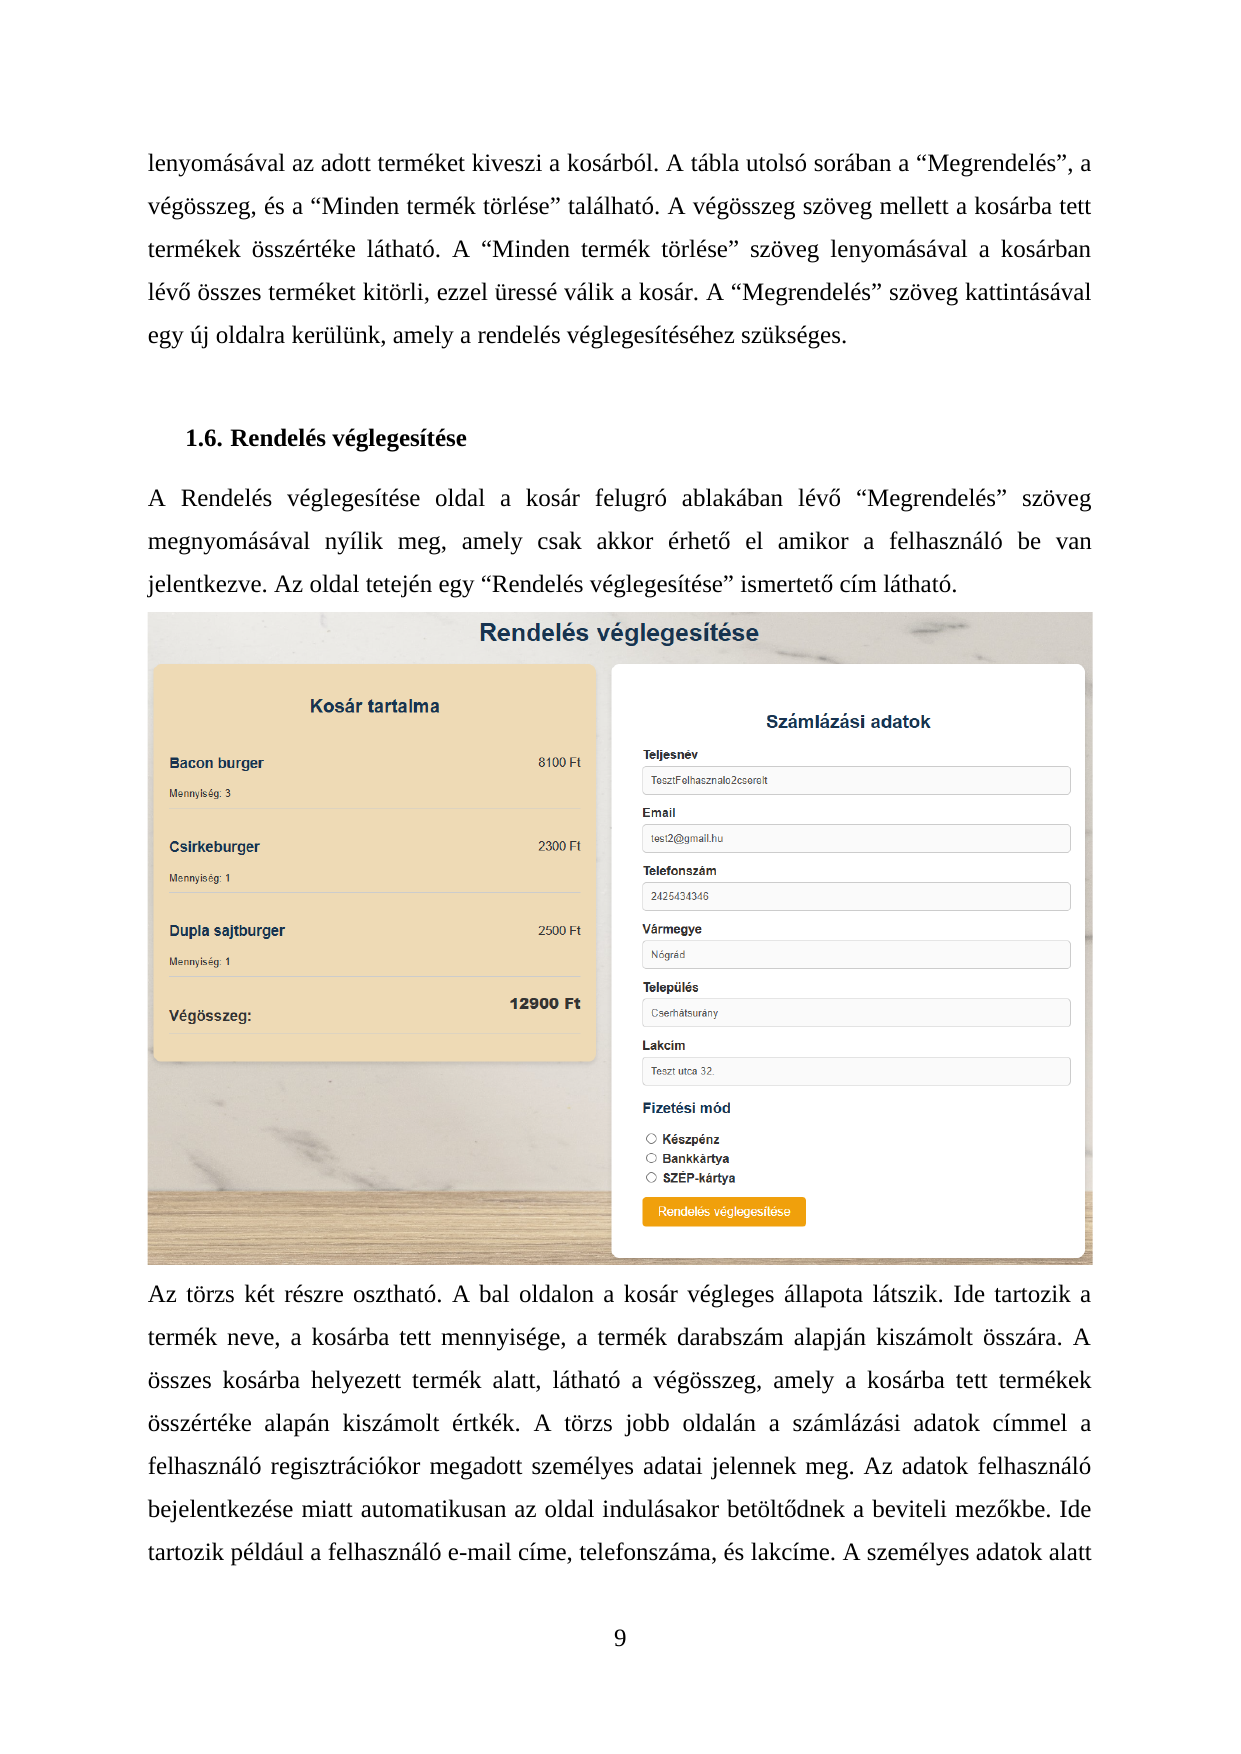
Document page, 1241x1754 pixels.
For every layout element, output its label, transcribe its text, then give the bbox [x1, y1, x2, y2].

text A Rendelés véglegesítése oldal a kosár felugró ablakában lévő “Megrendelés” szöveg megnyomásával nyílik meg, amely csak akkor érhető el amikor a felhasználó be van jelentkezve. Az oldal tetején egy “Rendelés véglegesítése” ismertető cím látható. [148, 483, 1092, 598]
picture [147, 612, 1093, 1265]
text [148, 1279, 1092, 1566]
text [148, 148, 1092, 349]
subtitle Rendelés véglegesítése [185, 423, 1092, 452]
